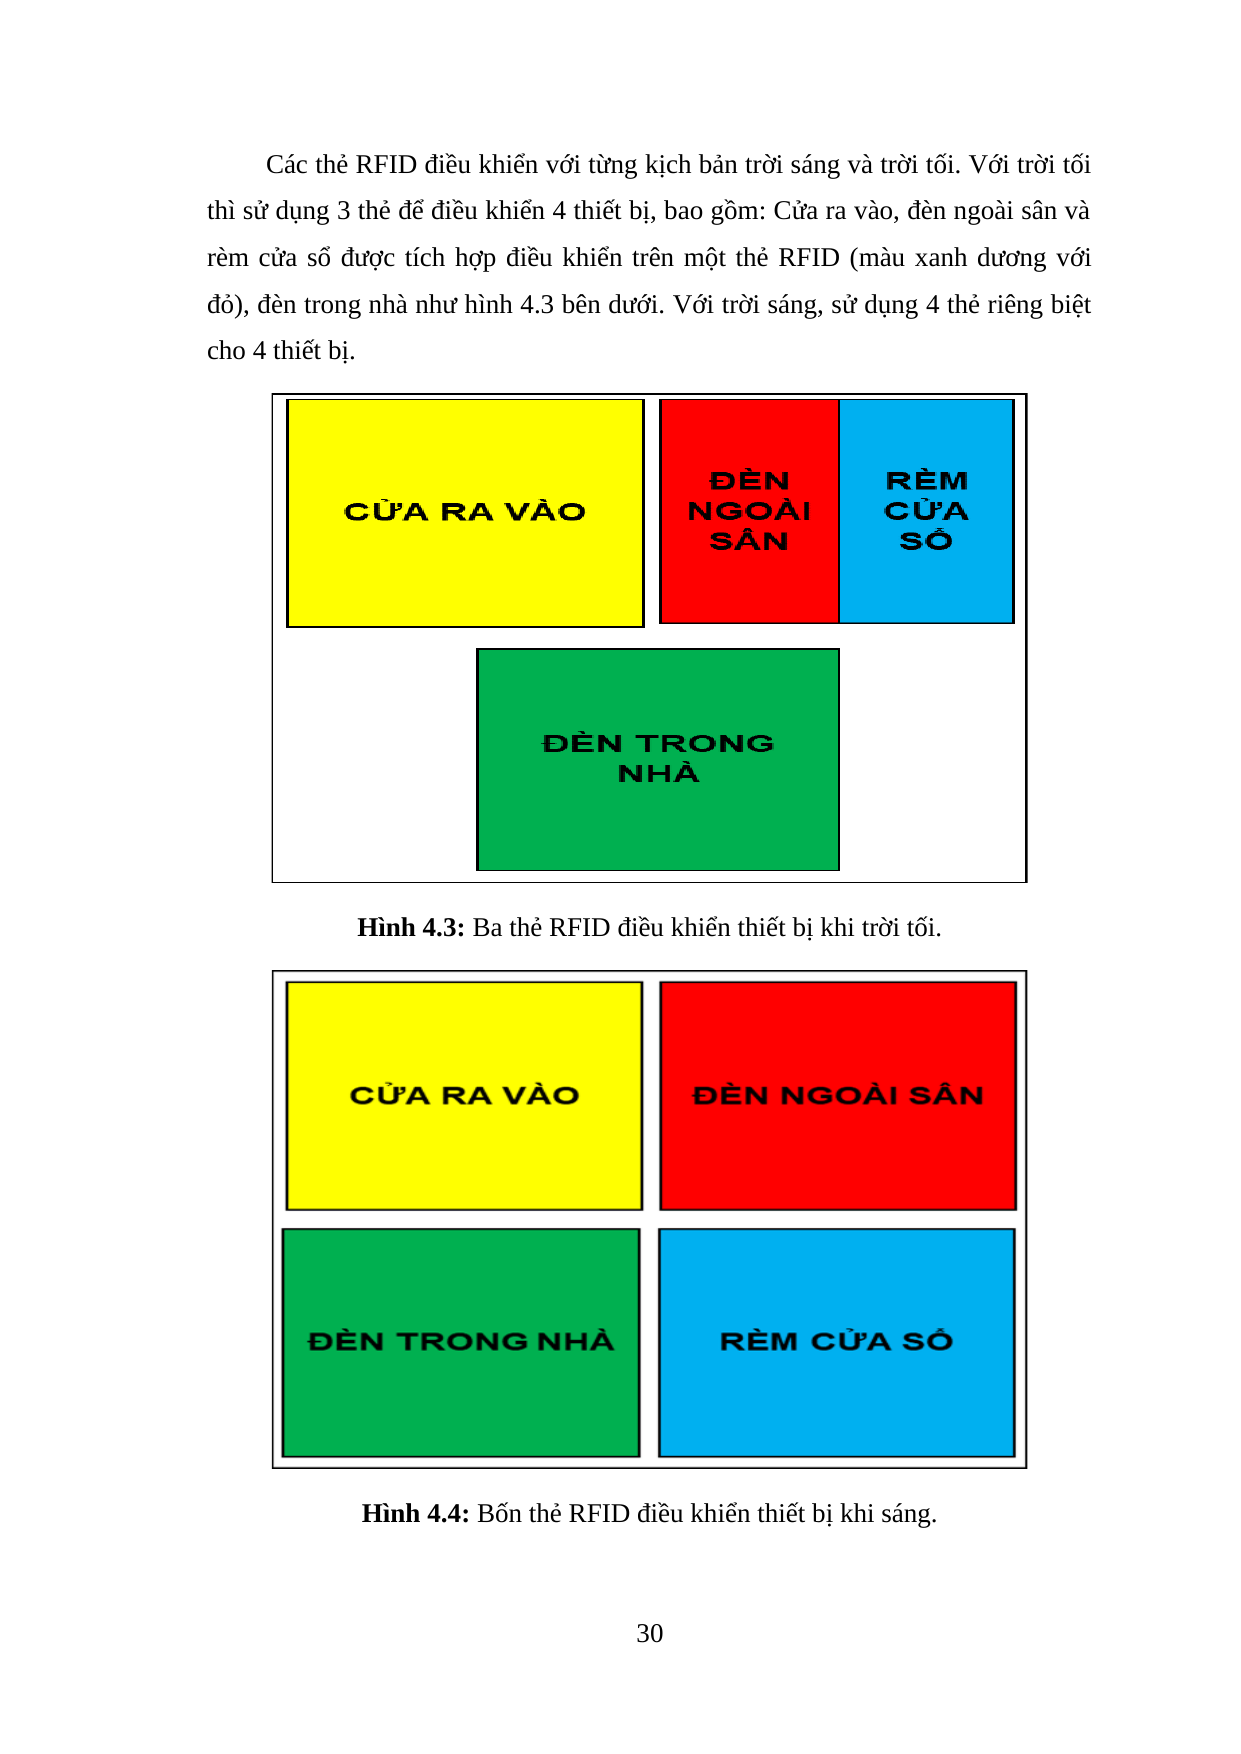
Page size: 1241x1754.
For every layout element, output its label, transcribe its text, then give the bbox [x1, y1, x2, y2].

picture [271, 393, 1028, 883]
text Hình 4.3: Ba thẻ RFID điều khiển thiết bị khi trời tối. [207, 911, 1092, 942]
picture [271, 970, 1028, 1469]
text Hình 4.4: Bốn thẻ RFID điều khiển thiết bị khi sáng. [207, 1497, 1092, 1528]
text Các thẻ RFID điều khiển với từng kịch bản trời sáng và trời tối. Với trời tối thì sử dụng 3 thẻ để điều khiển 4 thiết bị, bao gồm: Cửa ra vào, đèn ngoài sân và rèm cửa sổ được tích hợp điều khiển trên một thẻ RFID (màu xanh dương với đỏ), đèn trong nhà như hình 4.3 bên dưới. Với trời sáng, sử dụng 4 thẻ riêng biệt cho 4 thiết bị. [207, 148, 1092, 366]
